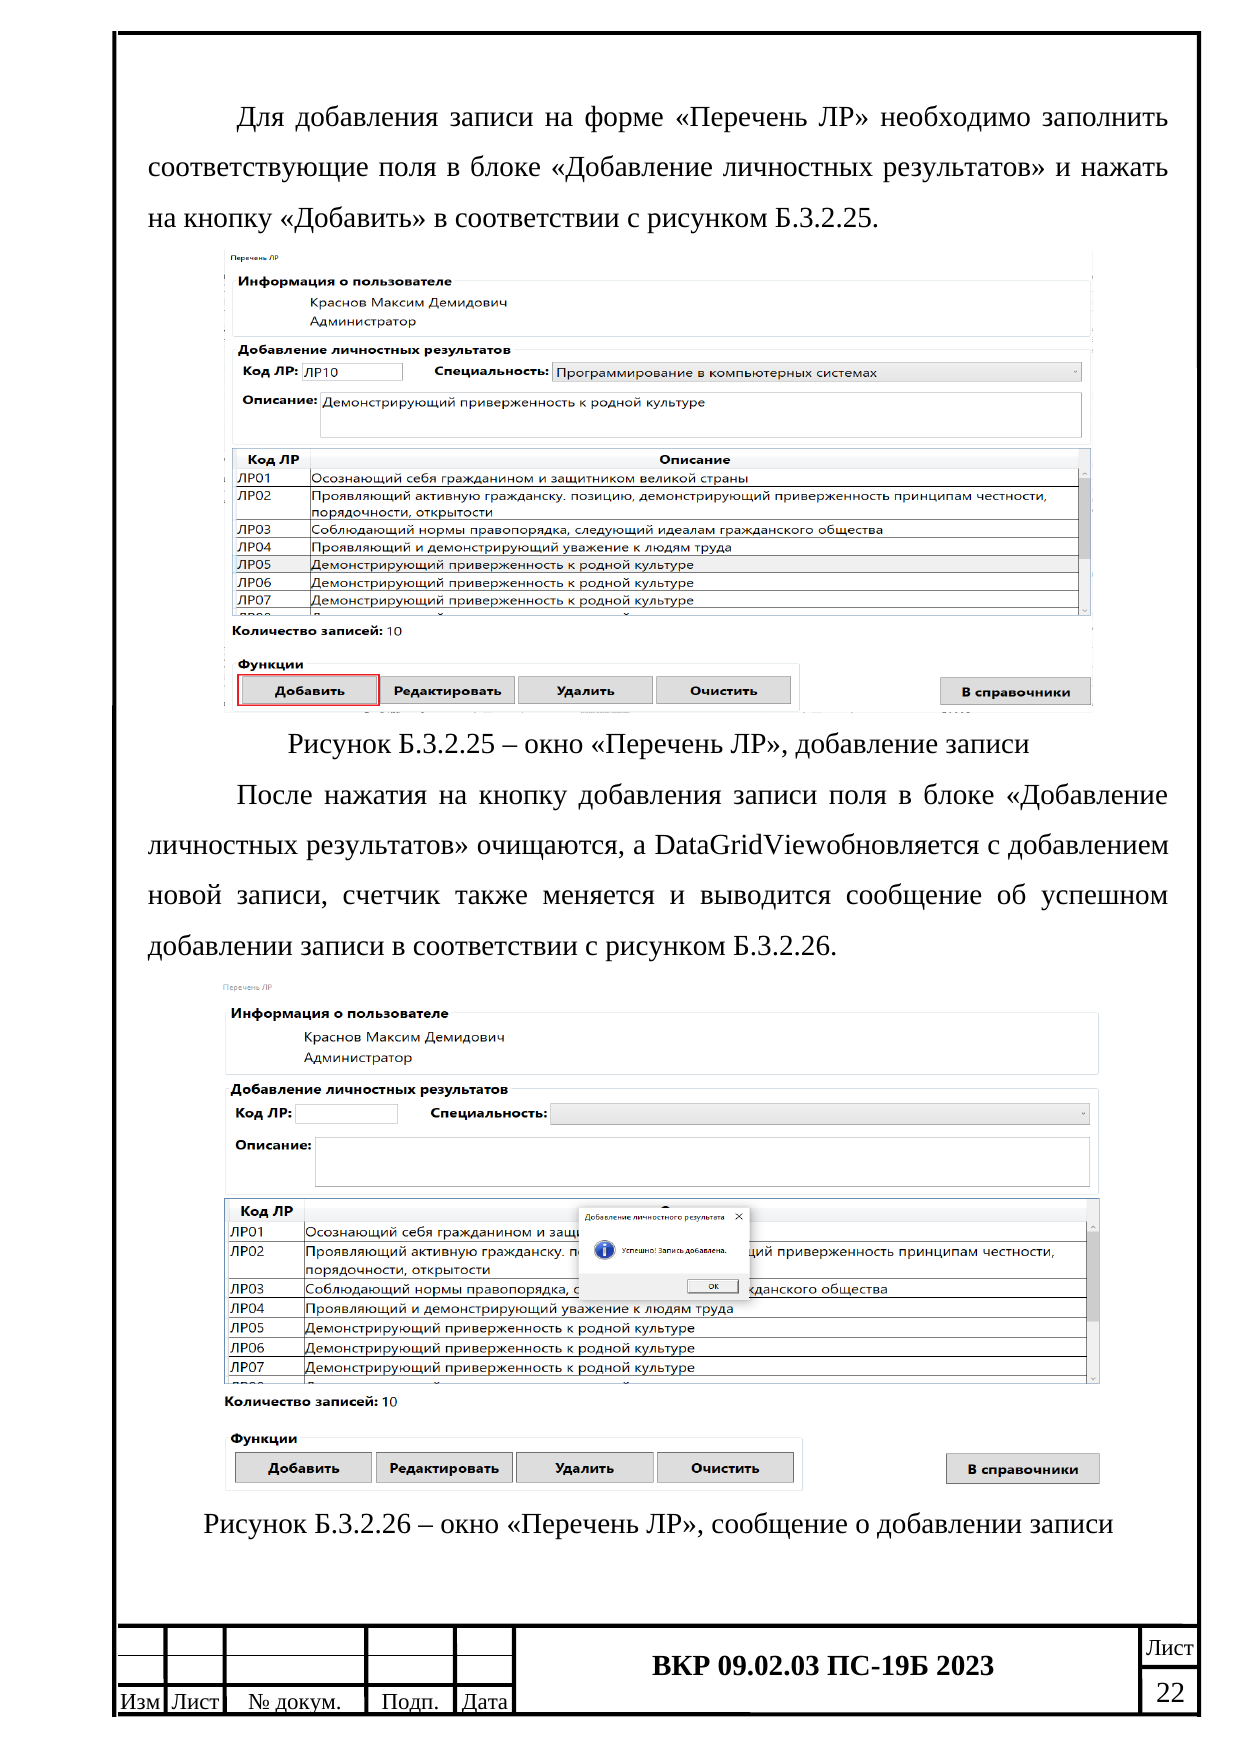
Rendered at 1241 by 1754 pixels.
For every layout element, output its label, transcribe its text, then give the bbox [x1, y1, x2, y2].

text Для добавления записи на форме «Перечень ЛР» необходимо заполнить соответствующие поля в блоке «Добавление личностных результатов» и нажать на кнопку «Добавить» в соответствии с рисунком Б.3.2.25. [148, 99, 1169, 233]
text Рисунок Б.3.2.26 – окно «Перечень ЛР», сообщение о добавлении записи [148, 1506, 1169, 1539]
text После нажатия на кнопку добавления записи поля в блоке «Добавление личностных результатов» очищаются, а DataGridViewобновляется с добавлением новой записи, счетчик также меняется и выводится сообщение об успешном добавлении записи в соответствии с рисунком Б.3.2.26. [148, 777, 1169, 961]
text Рисунок Б.3.2.25 – окно «Перечень ЛР», добавление записи [148, 727, 1169, 760]
picture [217, 978, 1100, 1492]
picture [224, 250, 1093, 713]
